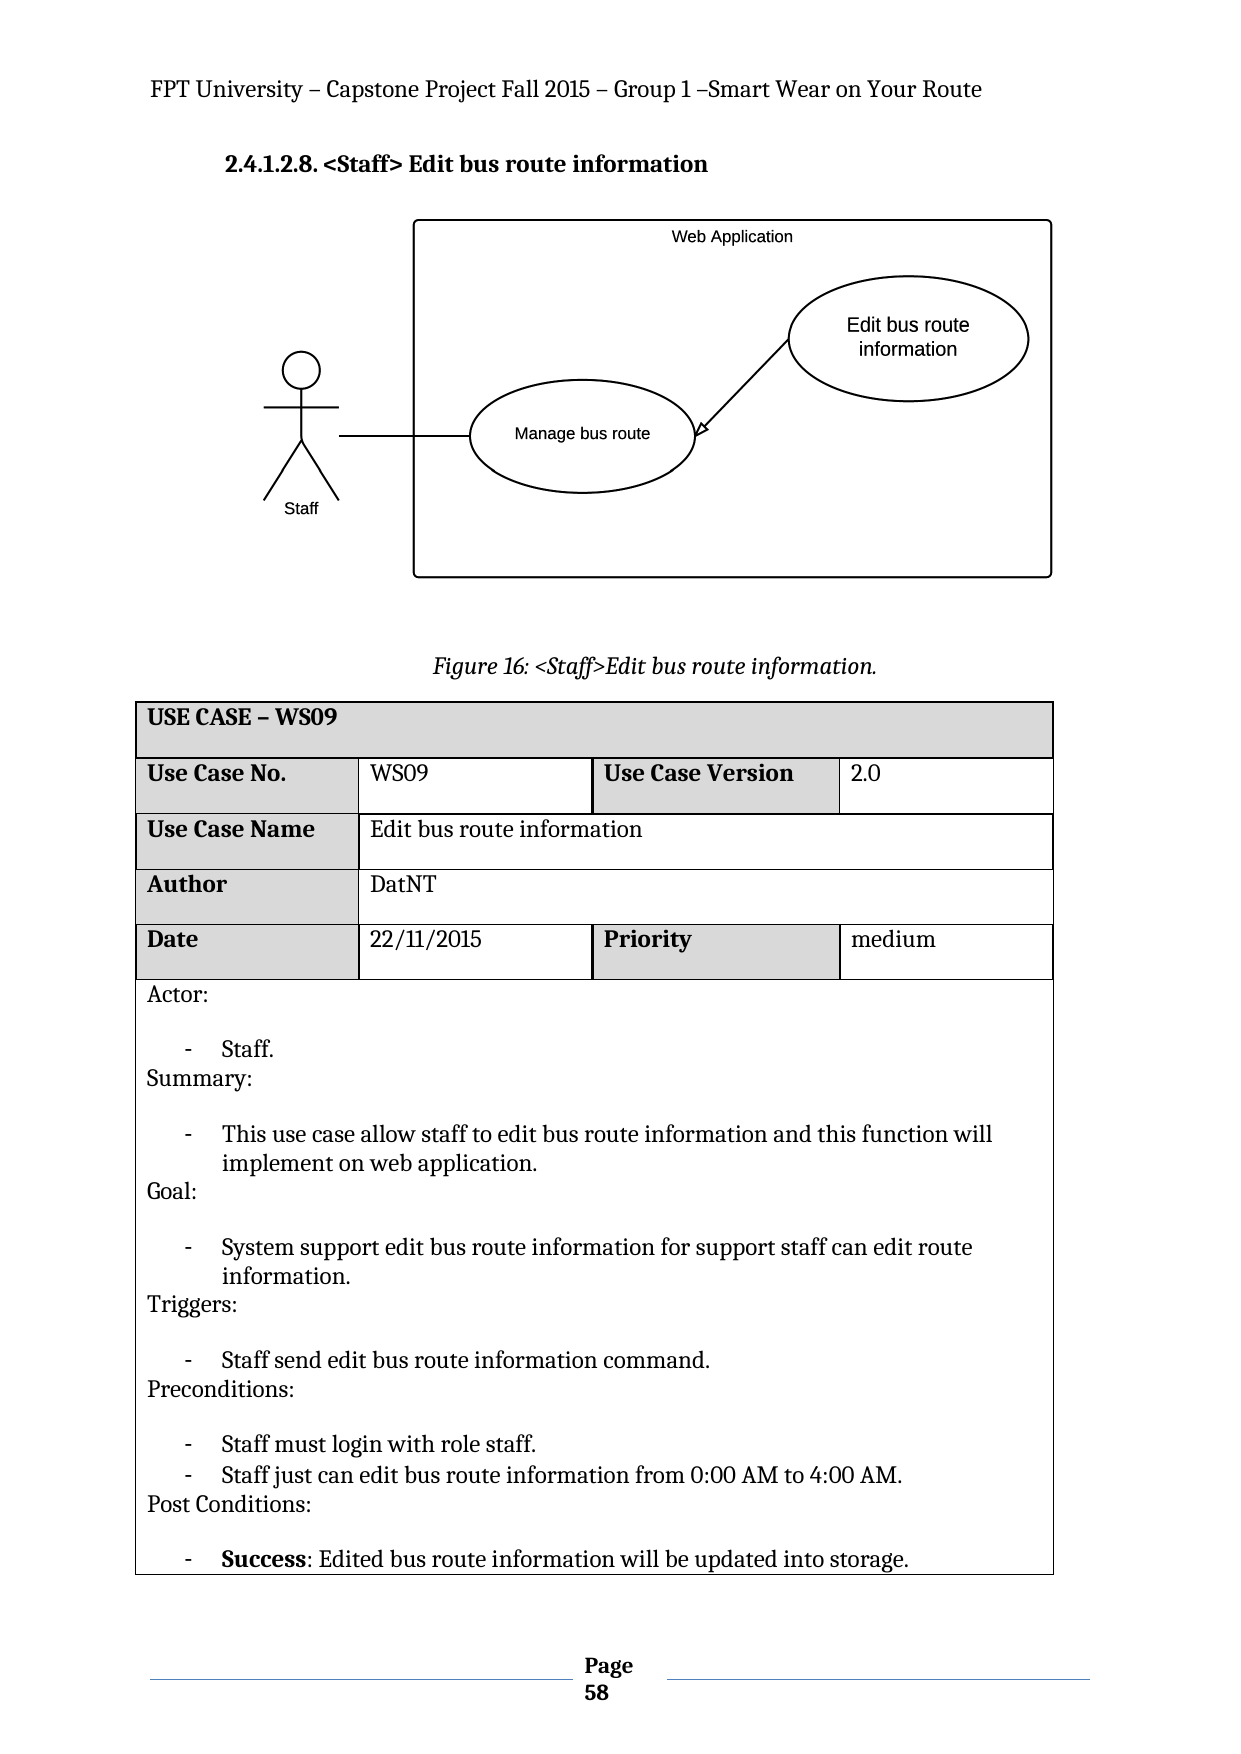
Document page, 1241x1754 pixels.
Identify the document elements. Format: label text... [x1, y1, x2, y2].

table_cell Priority [594, 925, 839, 979]
picture [151, 183, 1089, 615]
subtitle <Staff> Edit bus route information [225, 150, 1090, 179]
table_cell Date [137, 925, 358, 979]
table_cell Use Case Name [137, 814, 358, 869]
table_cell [136, 980, 1053, 1574]
table_cell WS09 [359, 759, 591, 813]
table_cell Use Case No. [136, 759, 358, 813]
table_header USE CASE – WS09 [137, 703, 1052, 757]
table_cell 22/11/2015 [360, 925, 591, 979]
table_cell medium [841, 925, 1052, 979]
table_cell Use Case Version [594, 759, 839, 813]
table_cell DatNT [359, 870, 1053, 924]
table_cell Edit bus route information [360, 815, 1052, 869]
table_cell 2.0 [840, 759, 1053, 813]
table_cell Author [136, 870, 358, 924]
text Figure 16: <Staff>Edit bus route information. [150, 652, 1090, 680]
